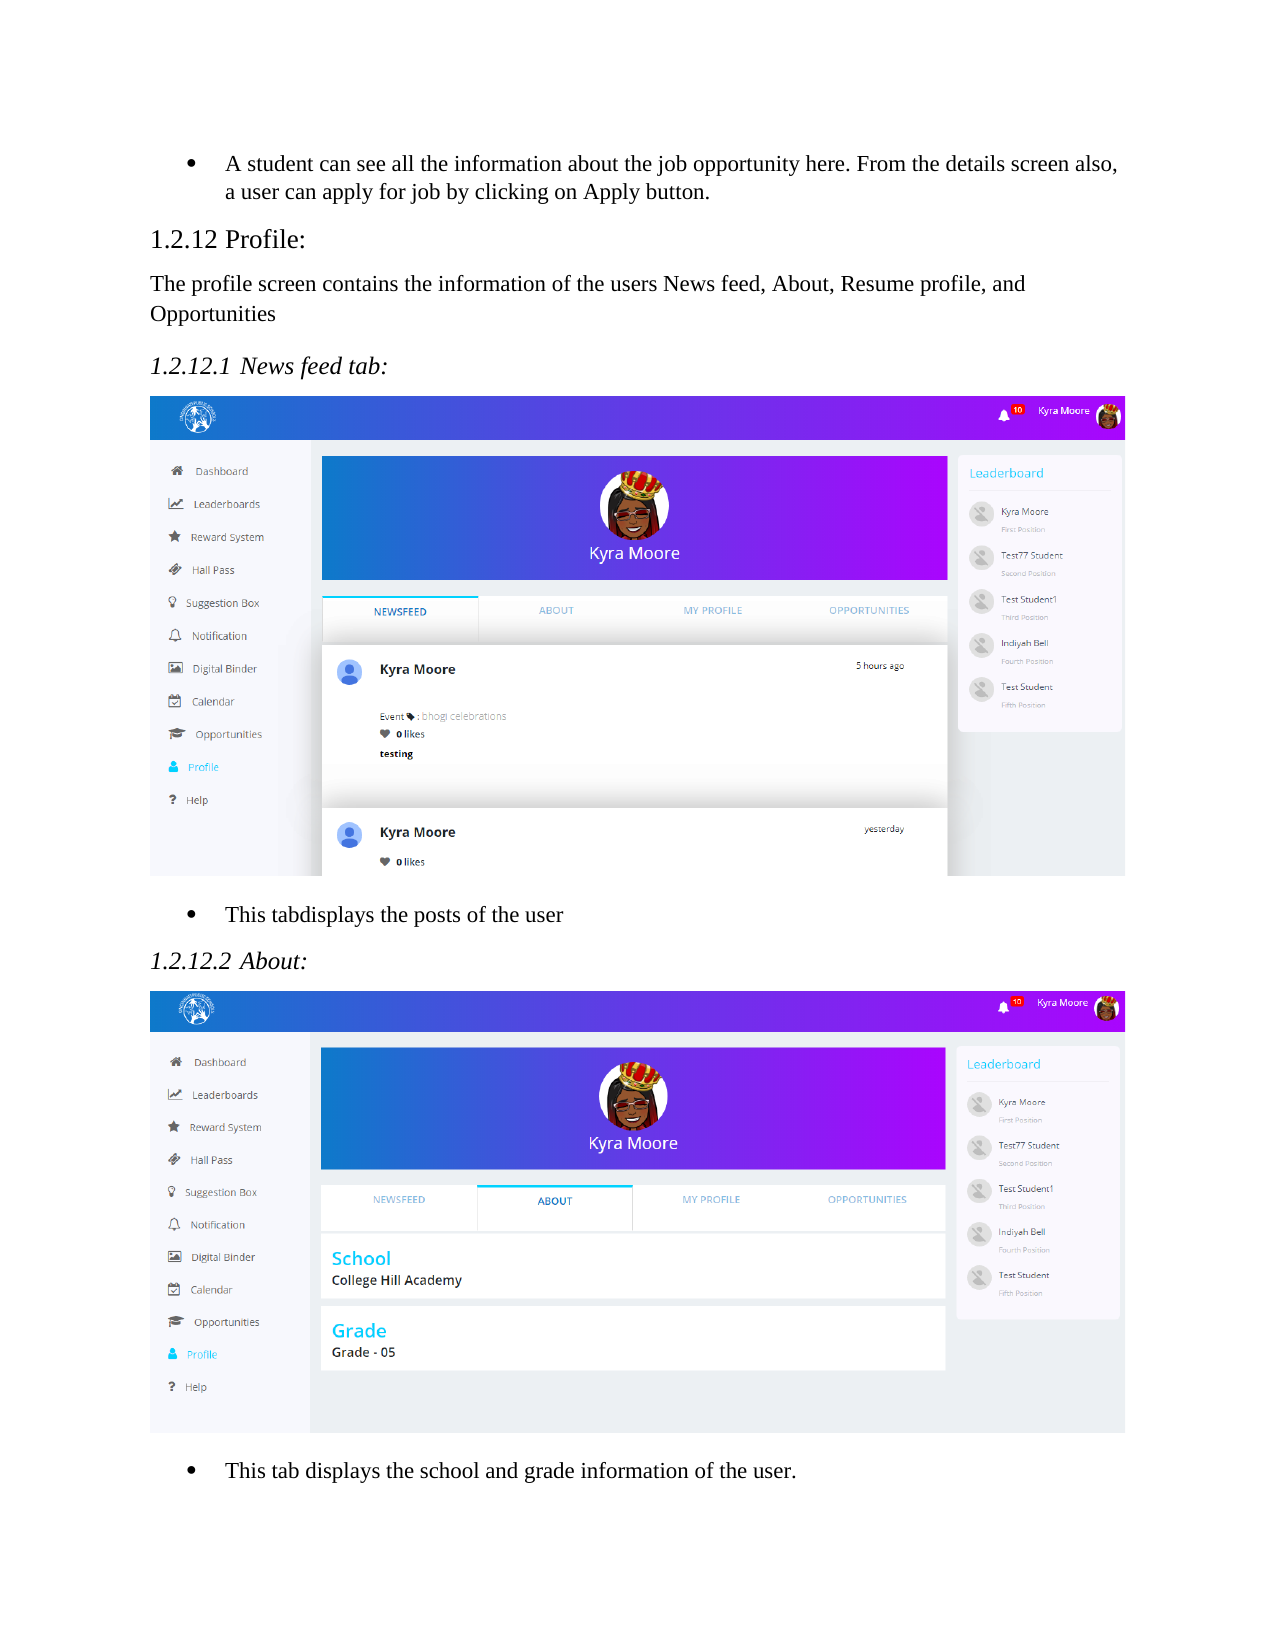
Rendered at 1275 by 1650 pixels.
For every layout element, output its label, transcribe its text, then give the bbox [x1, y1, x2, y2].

list A student can see all the information about the job opportunity here. From the details screen also, a user can apply for job by clicking on Apply button. [187, 150, 1125, 205]
list This tab displays the school and grade information of the user. [187, 1457, 1125, 1484]
picture [150, 991, 1125, 1433]
text The profile screen contains the information of the users News feed, About, Resume profile, and Opportunities [150, 269, 1125, 326]
list This tabdisplays the posts of the user [187, 901, 1125, 927]
subtitle News feed tab: [150, 351, 1125, 379]
picture [150, 396, 1125, 876]
subtitle Profile: [150, 223, 1125, 255]
subtitle About: [150, 946, 1125, 975]
